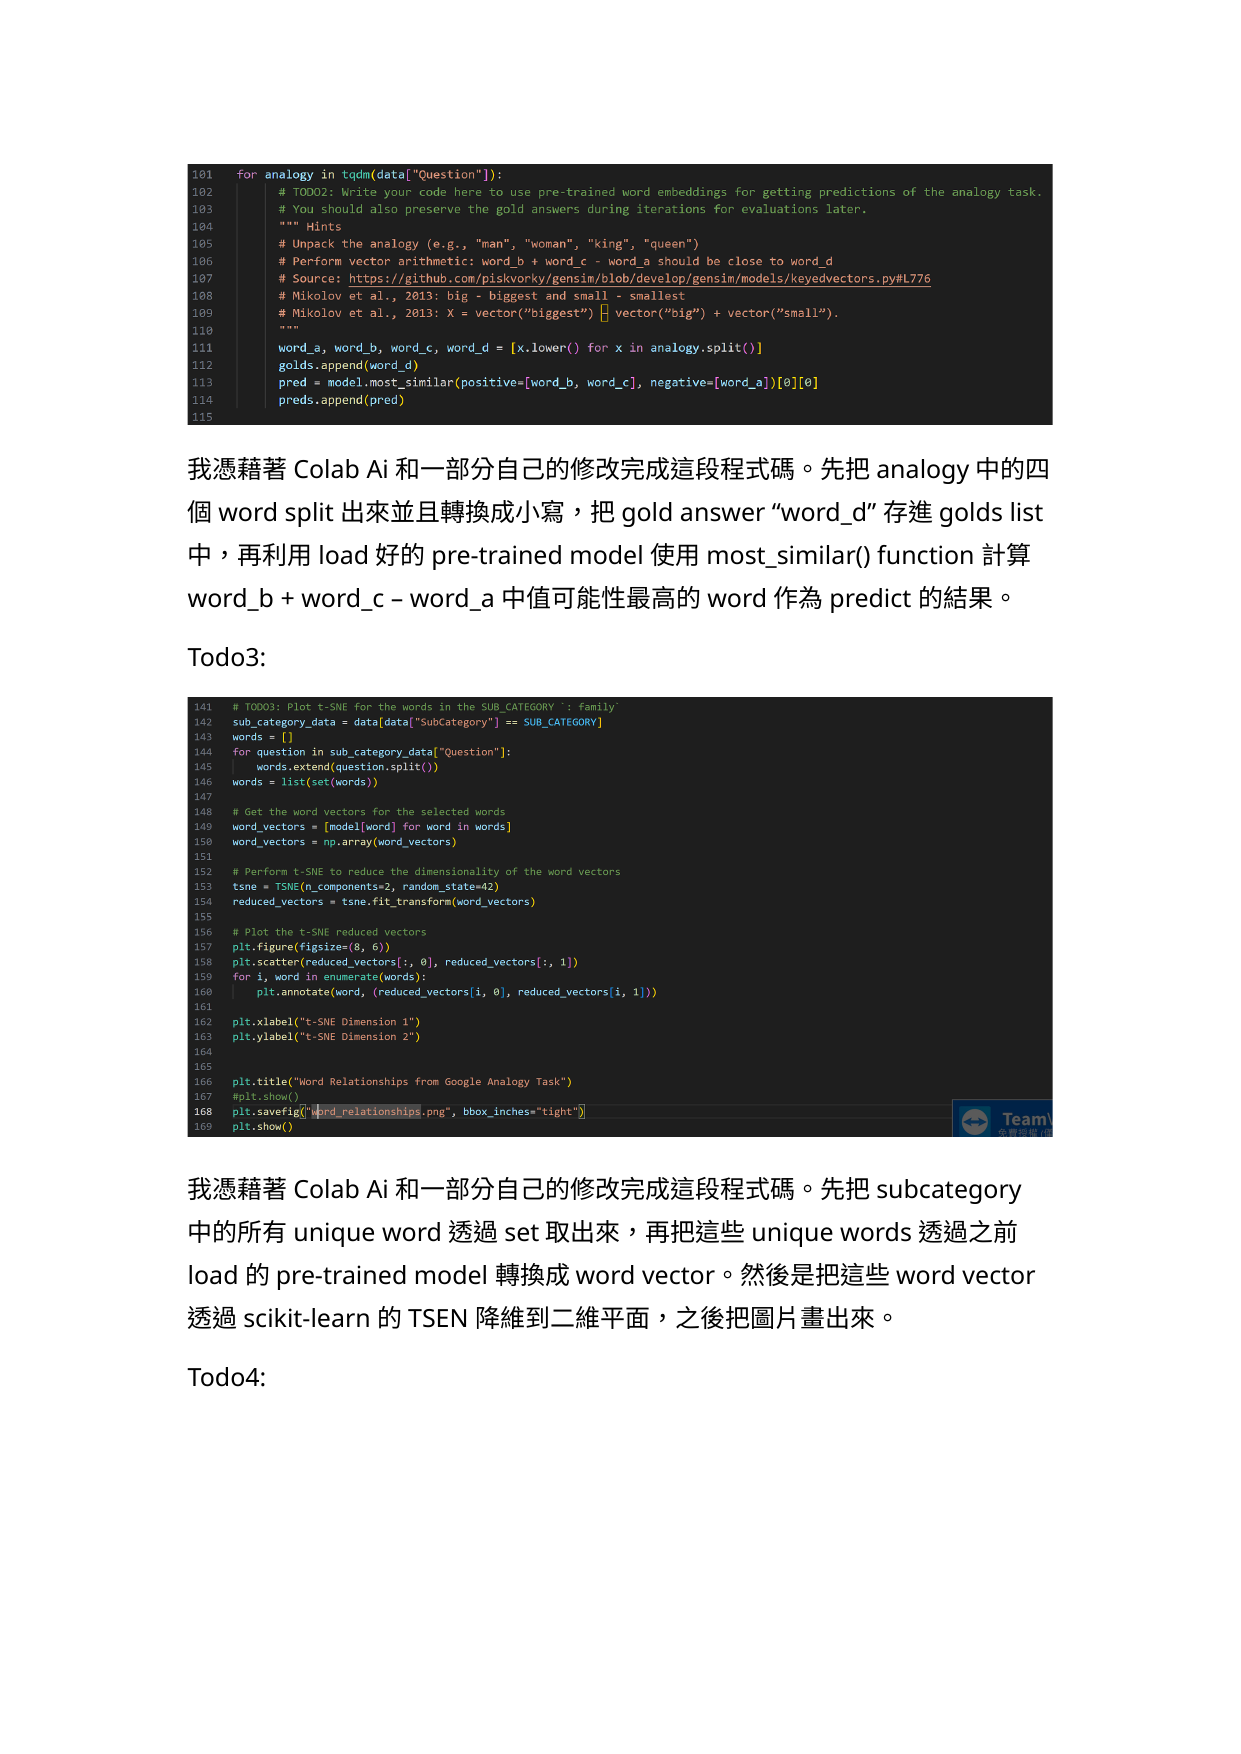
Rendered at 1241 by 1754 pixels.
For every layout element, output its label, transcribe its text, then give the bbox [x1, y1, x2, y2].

text Todo3: [187, 638, 1053, 675]
text 我憑藉著 Colab Ai 和一部分自己的修改完成這段程式碼。先把 analogy 中的四個 word split 出來並且轉換成小寫，把 gold answer “word_d” 存進 golds list 中，再利用 load 好的 pre-trained model 使用 most_similar() function 計算 word_b + word_c – word_a 中值可能性最高的 word 作為 predict 的結果。 [187, 449, 1053, 616]
text 我憑藉著 Colab Ai 和一部分自己的修改完成這段程式碼。先把 subcategory 中的所有 unique word 透過 set 取出來，再把這些 unique words 透過之前 load 的 pre-trained model 轉換成 word vector。然後是把這些 word vector 透過 scikit-learn 的 TSEN 降維到二維平面，之後把圖片畫出來。 [187, 1169, 1053, 1336]
picture [187, 697, 1053, 1137]
picture [187, 164, 1053, 425]
text Todo4: [187, 1358, 1053, 1395]
